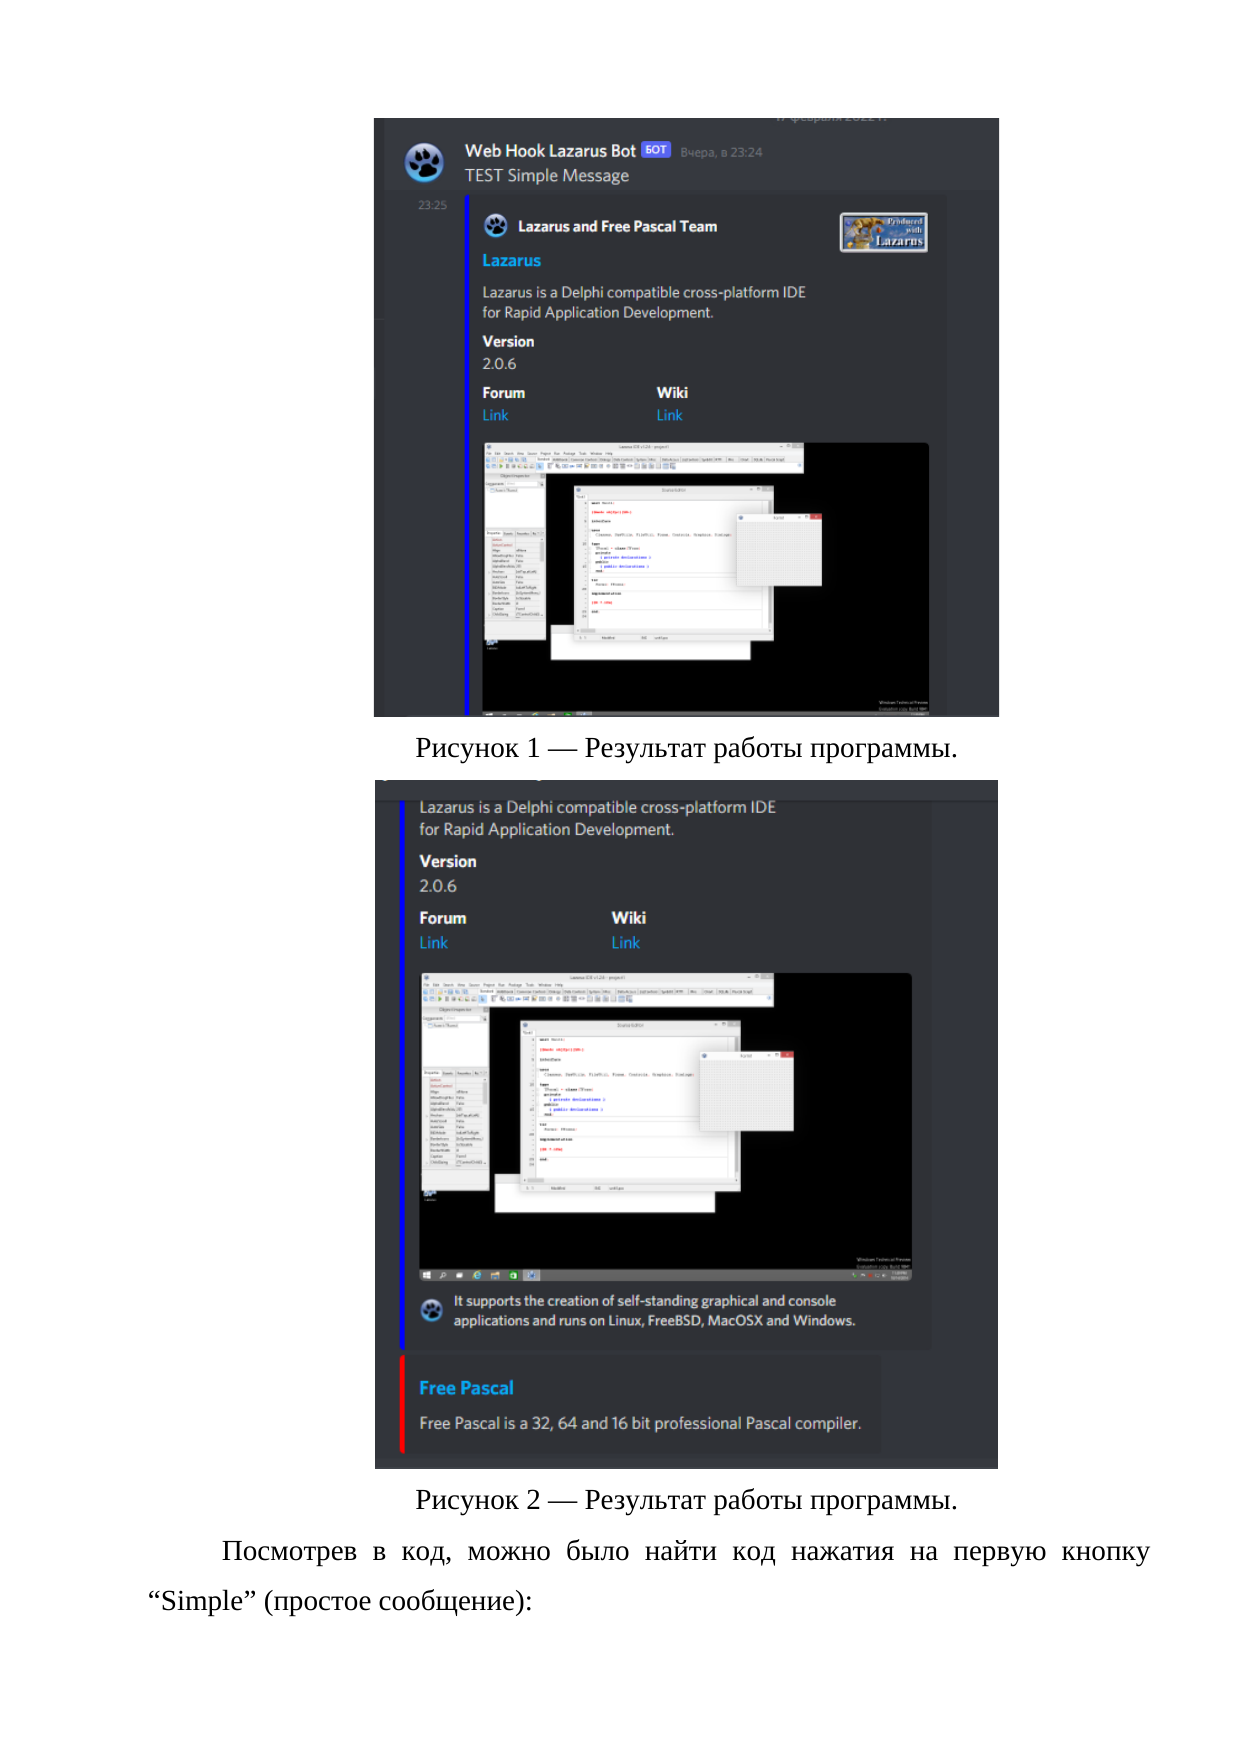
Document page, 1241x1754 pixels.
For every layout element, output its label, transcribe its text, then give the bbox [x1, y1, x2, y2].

picture [375, 780, 998, 1469]
text Рисунок 2 — Результат работы программы. [148, 1482, 1152, 1516]
text Рисунок 1 — Результат работы программы. [148, 731, 1152, 764]
picture [373, 118, 1000, 717]
text Посмотрев в код, можно было найти код нажатия на первую кнопку “Simple” (простое сообщение): [148, 1533, 1152, 1616]
